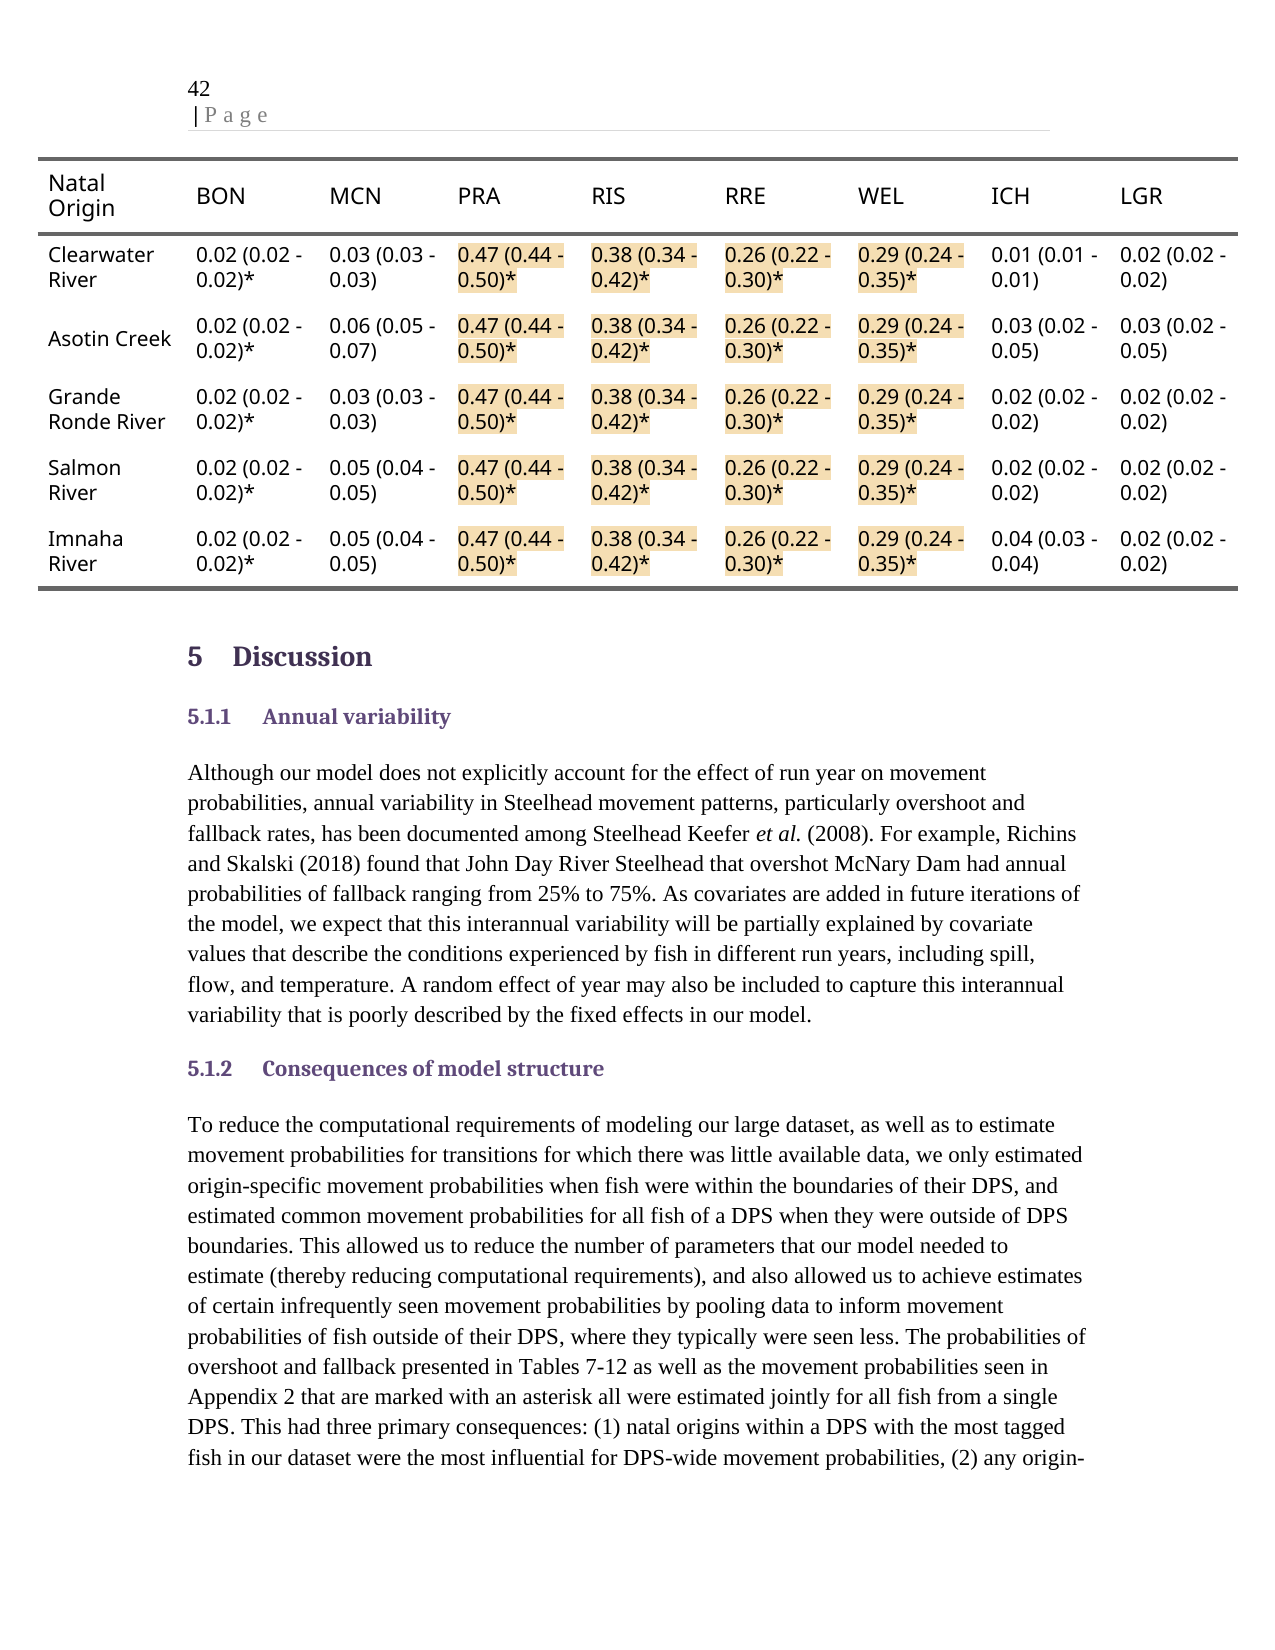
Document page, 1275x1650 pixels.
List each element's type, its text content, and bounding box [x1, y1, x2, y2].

table_cell 0.29 (0.24 - 0.35)* [848, 445, 981, 516]
table_cell 0.38 (0.34 - 0.42)* [581, 374, 714, 445]
table_cell 0.47 (0.44 - 0.50)* [447, 303, 581, 374]
table_cell 0.02 (0.02 - 0.02) [1109, 516, 1238, 586]
table_cell 0.26 (0.22 - 0.30)* [714, 445, 847, 516]
table_cell Grande Ronde River [38, 374, 185, 445]
table_header BON [185, 161, 319, 232]
table_header MCN [319, 161, 447, 232]
table_cell 0.02 (0.02 - 0.02) [981, 445, 1109, 516]
table_cell 0.03 (0.02 - 0.05) [1109, 303, 1238, 374]
table_cell 0.38 (0.34 - 0.42)* [581, 516, 714, 586]
table_cell 0.03 (0.03 - 0.03) [319, 374, 447, 445]
table_header RRE [714, 161, 847, 232]
table_cell 0.38 (0.34 - 0.42)* [581, 303, 714, 374]
table_header Natal Origin [38, 161, 185, 232]
table_cell 0.04 (0.03 - 0.04) [981, 516, 1109, 586]
table_cell 0.02 (0.02 - 0.02) [981, 374, 1109, 445]
table_cell Imnaha River [38, 516, 185, 586]
table_header WEL [848, 161, 981, 232]
table_cell 0.02 (0.02 - 0.02)* [185, 445, 319, 516]
table_header PRA [447, 161, 581, 232]
table_cell 0.26 (0.22 - 0.30)* [714, 236, 847, 303]
table_cell 0.47 (0.44 - 0.50)* [447, 236, 581, 303]
table_header ICH [981, 161, 1109, 232]
table_cell Asotin Creek [38, 303, 185, 374]
table_cell 0.06 (0.05 - 0.07) [319, 303, 447, 374]
table_cell 0.29 (0.24 - 0.35)* [848, 303, 981, 374]
table_header RIS [581, 161, 714, 232]
table_cell Salmon River [38, 445, 185, 516]
table_cell 0.26 (0.22 - 0.30)* [714, 303, 847, 374]
table_cell 0.47 (0.44 - 0.50)* [447, 445, 581, 516]
table_cell 0.05 (0.04 - 0.05) [319, 445, 447, 516]
table_cell 0.26 (0.22 - 0.30)* [714, 516, 847, 586]
table_cell 0.02 (0.02 - 0.02) [1109, 236, 1238, 303]
table_cell Clearwater River [38, 236, 185, 303]
table_cell 0.03 (0.02 - 0.05) [981, 303, 1109, 374]
subtitle Consequences of model structure [187, 1056, 1087, 1082]
table_cell 0.02 (0.02 - 0.02) [1109, 374, 1238, 445]
table_cell 0.29 (0.24 - 0.35)* [848, 374, 981, 445]
table_cell 0.02 (0.02 - 0.02)* [185, 516, 319, 586]
subtitle Discussion [187, 641, 1087, 674]
table_cell 0.38 (0.34 - 0.42)* [581, 236, 714, 303]
table_cell 0.05 (0.04 - 0.05) [319, 516, 447, 586]
table_cell 0.29 (0.24 - 0.35)* [848, 516, 981, 586]
table_cell 0.01 (0.01 - 0.01) [981, 236, 1109, 303]
table_cell 0.26 (0.22 - 0.30)* [714, 374, 847, 445]
table_cell 0.03 (0.03 - 0.03) [319, 236, 447, 303]
table_header LGR [1109, 161, 1238, 232]
table_cell 0.02 (0.02 - 0.02)* [185, 374, 319, 445]
subtitle Annual variability [187, 704, 1087, 730]
table_cell 0.47 (0.44 - 0.50)* [447, 374, 581, 445]
table_cell 0.29 (0.24 - 0.35)* [848, 236, 981, 303]
table_cell 0.47 (0.44 - 0.50)* [447, 516, 581, 586]
table_cell 0.02 (0.02 - 0.02) [1109, 445, 1238, 516]
table_cell 0.38 (0.34 - 0.42)* [581, 445, 714, 516]
table_cell 0.02 (0.02 - 0.02)* [185, 303, 319, 374]
table_cell 0.02 (0.02 - 0.02)* [185, 236, 319, 303]
